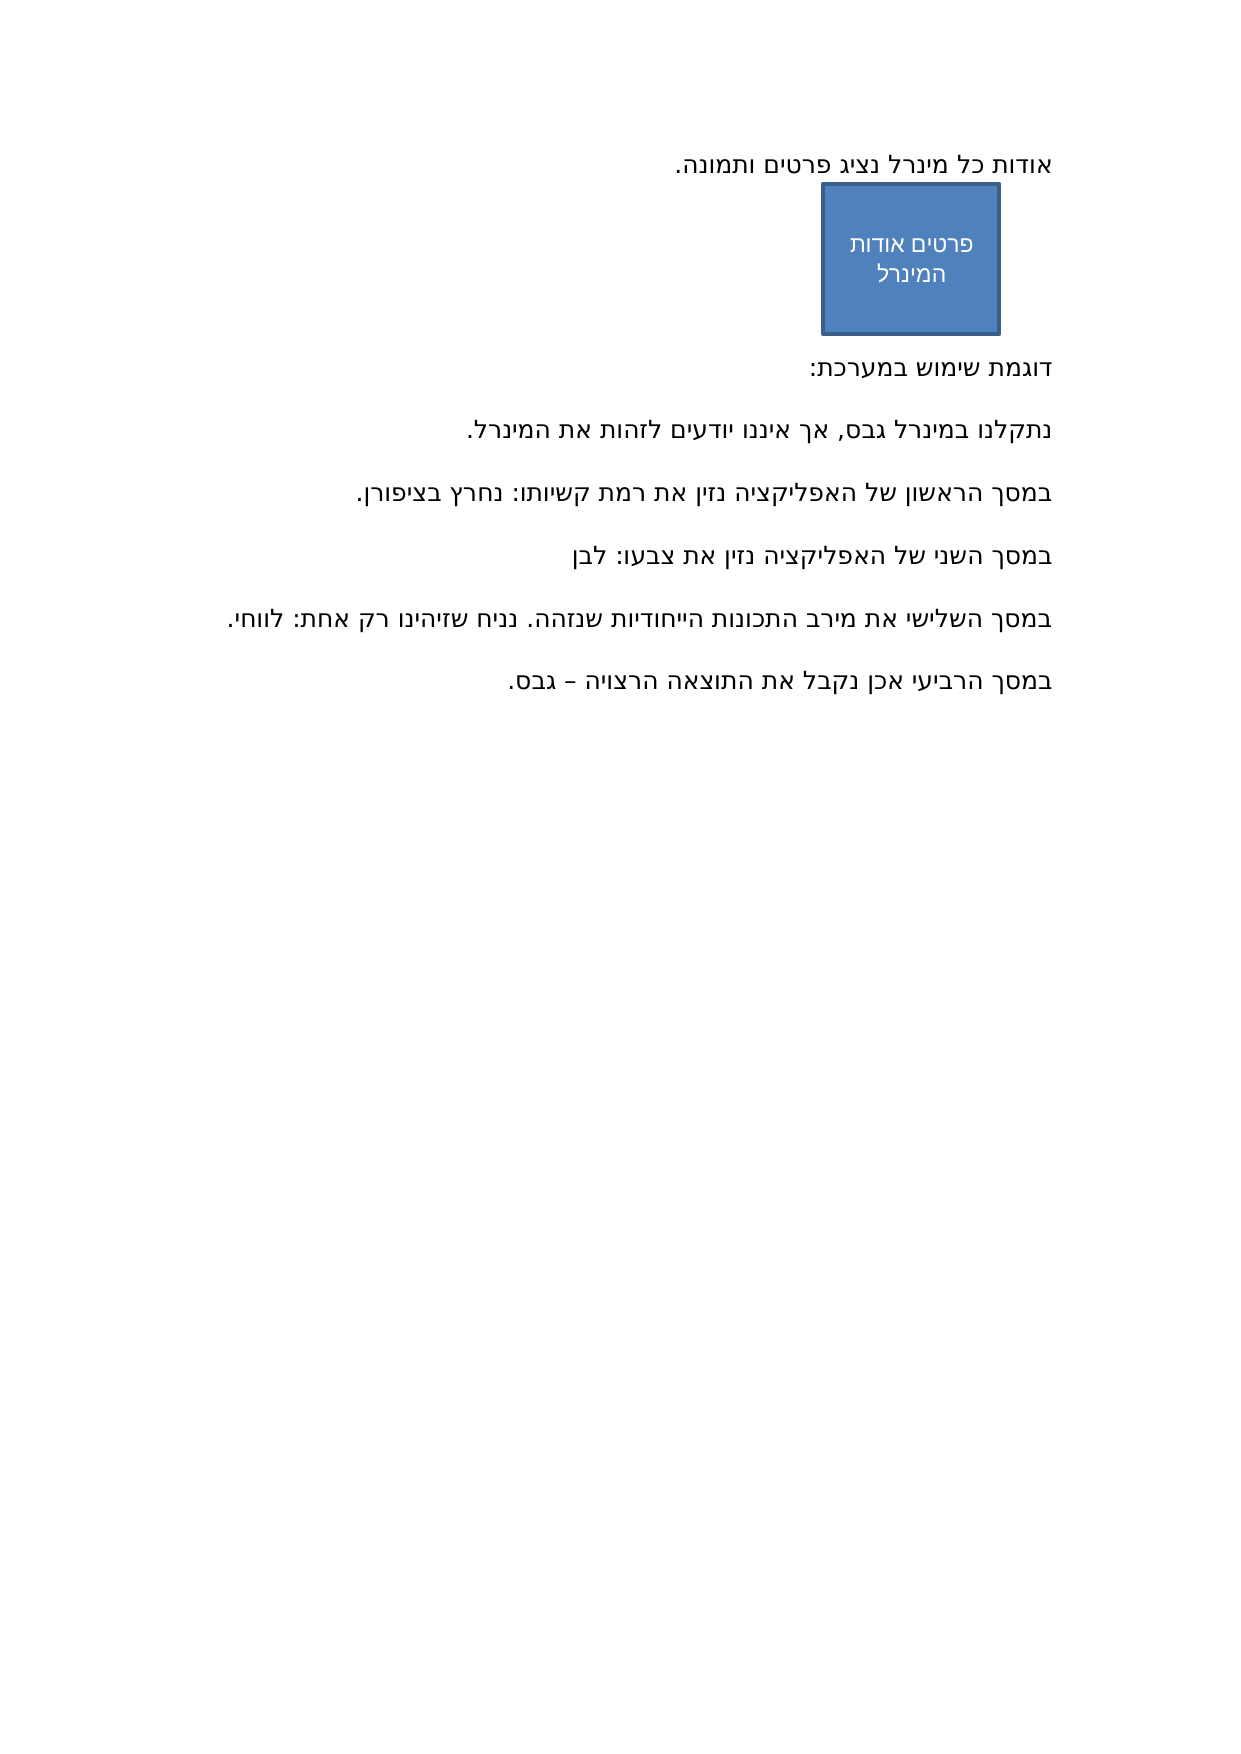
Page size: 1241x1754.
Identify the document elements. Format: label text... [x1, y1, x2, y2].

text במסך השלישי את מירב התכונות הייחודיות שנזהה. נניח שזיהינו רק אחת: לווחי. [187, 604, 1053, 633]
text במסך הרביעי אכן נקבל את התוצאה הרצויה – גבס. [187, 666, 1053, 696]
text נתקלנו במינרל גבס, אך איננו יודעים לזהות את המינרל. [187, 416, 1053, 445]
text במסך הראשון של האפליקציה נזין את רמת קשיותו: נחרץ בציפורן. [187, 478, 1053, 507]
text במסך השני של האפליקציה נזין את צבעו: לבן [187, 541, 1053, 570]
text אודות כל מינרל נציג פרטים ותמונה. [187, 150, 1053, 179]
text דוגמת שימוש במערכת: [187, 353, 1053, 382]
